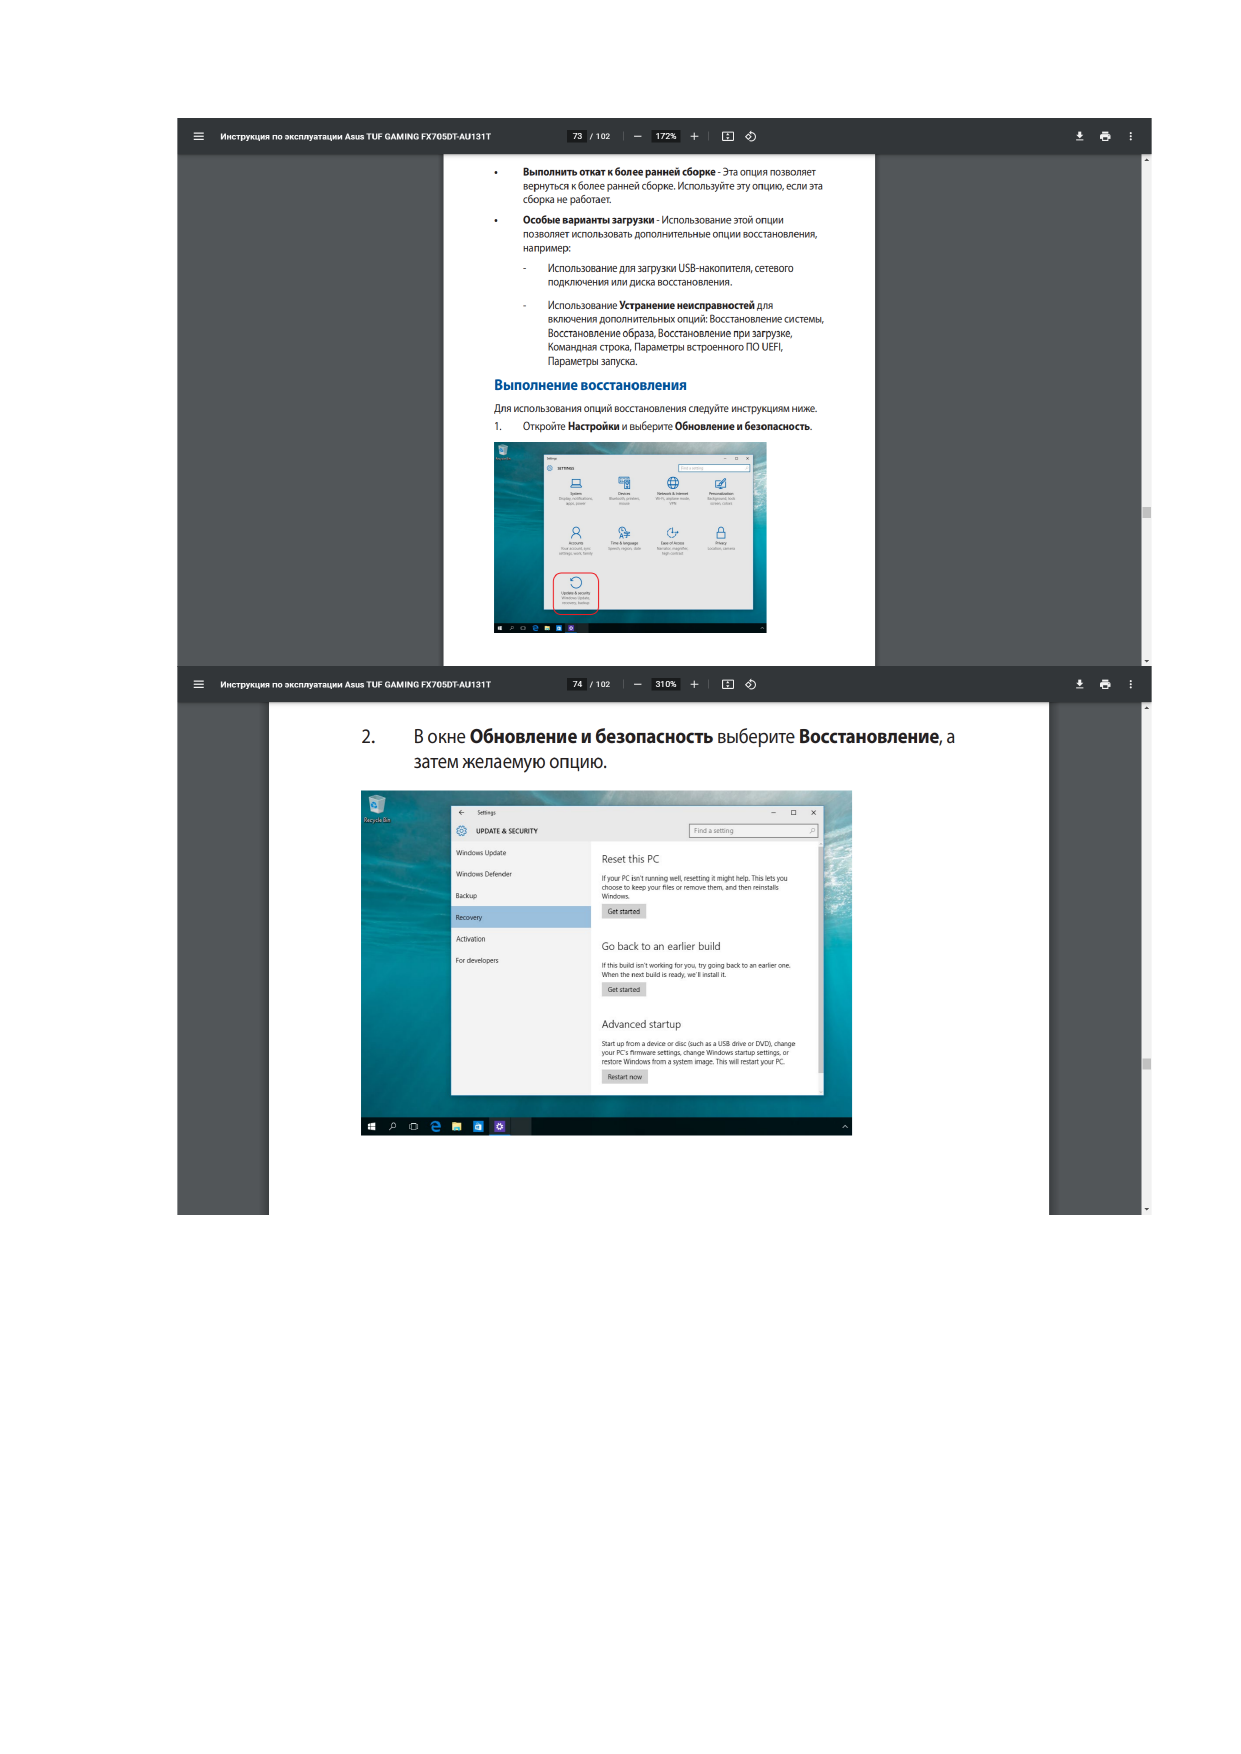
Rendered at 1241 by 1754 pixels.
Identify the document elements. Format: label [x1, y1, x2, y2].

picture [177, 118, 1152, 1215]
